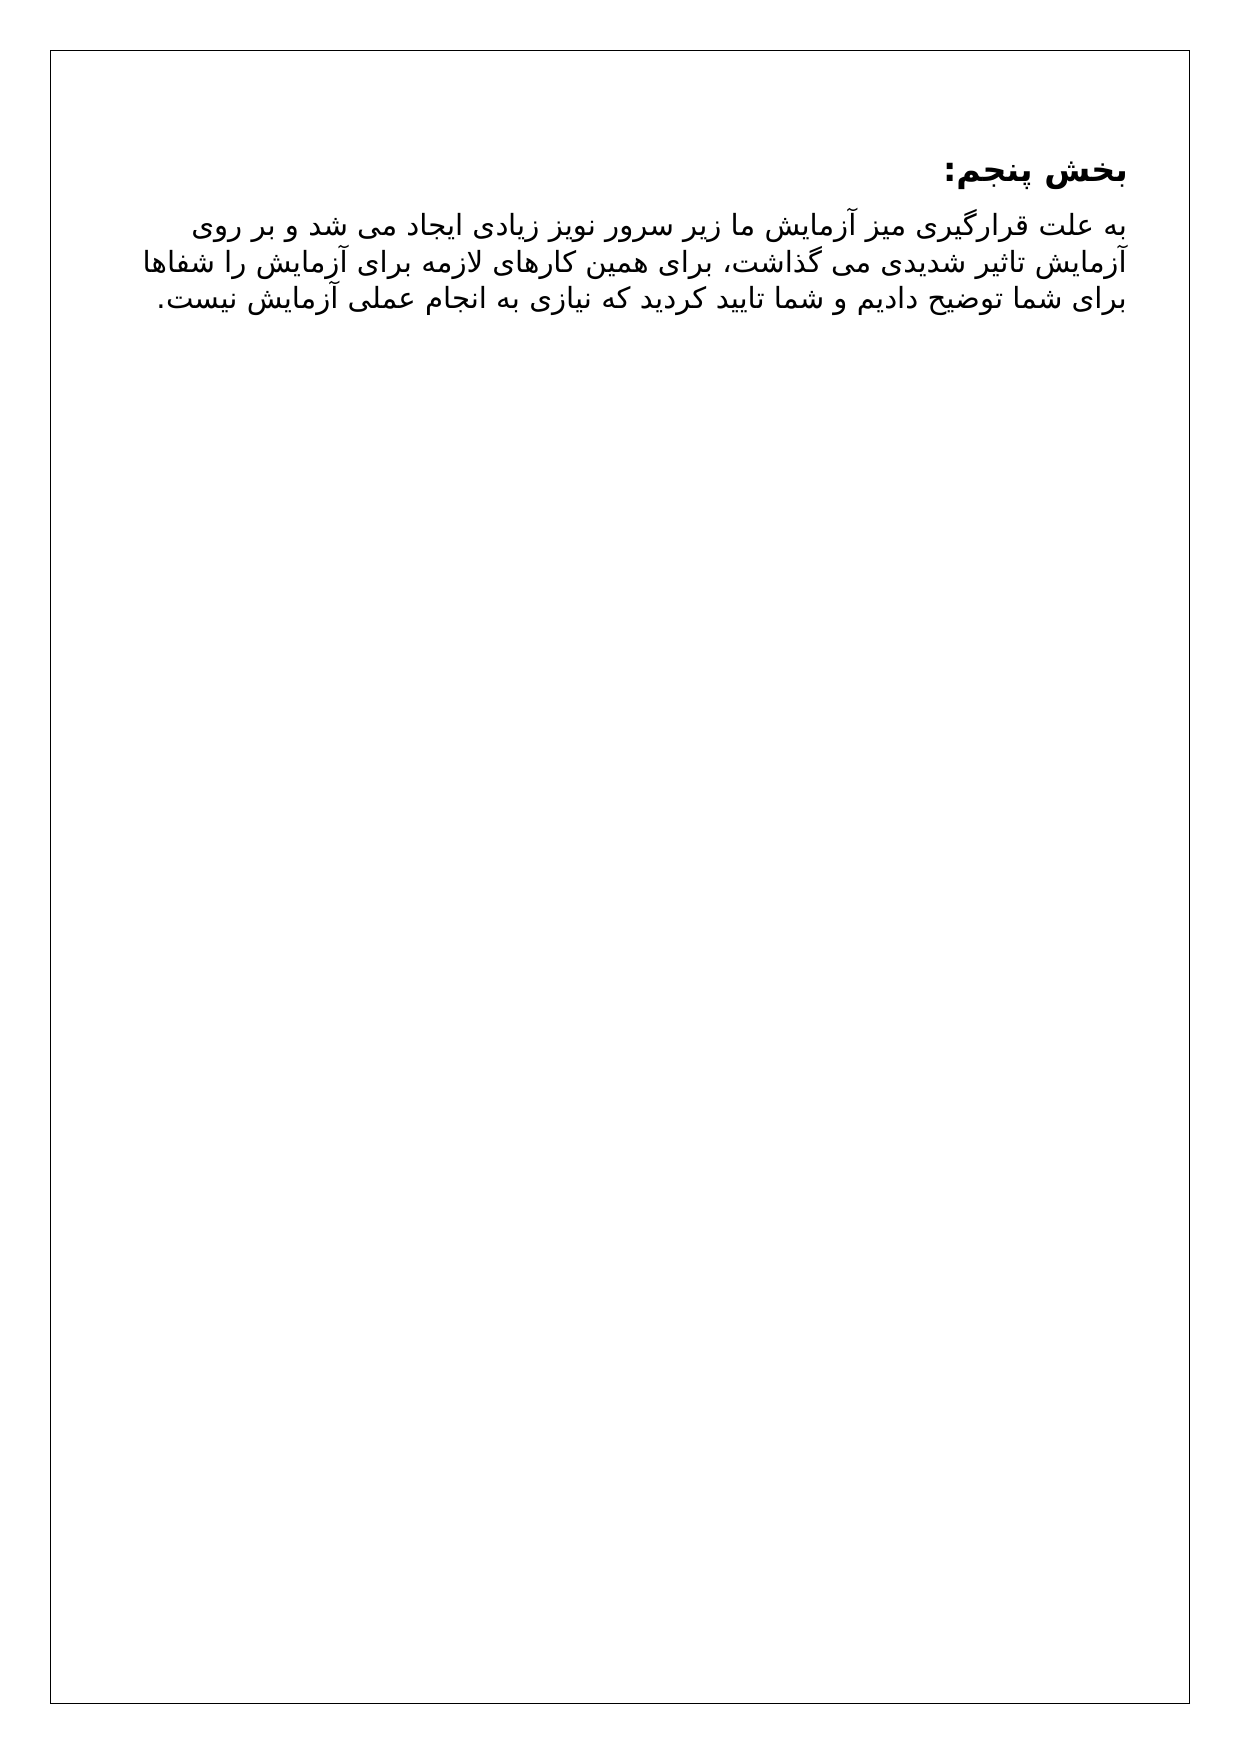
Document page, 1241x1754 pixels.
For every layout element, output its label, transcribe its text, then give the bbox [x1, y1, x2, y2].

text بخش پنجم: [112, 150, 1128, 189]
text به علت قرارگیری میز آزمایش ما زیر سرور نویز زیادی ایجاد می شد و بر روی آزمایش تاثیر شدیدی می گذاشت، برای همین کارهای لازمه برای آزمایش را شفاها برای شما توضیح دادیم و شما تایید کردید که نیازی به انجام عملی آزمایش نیست. [112, 208, 1128, 316]
